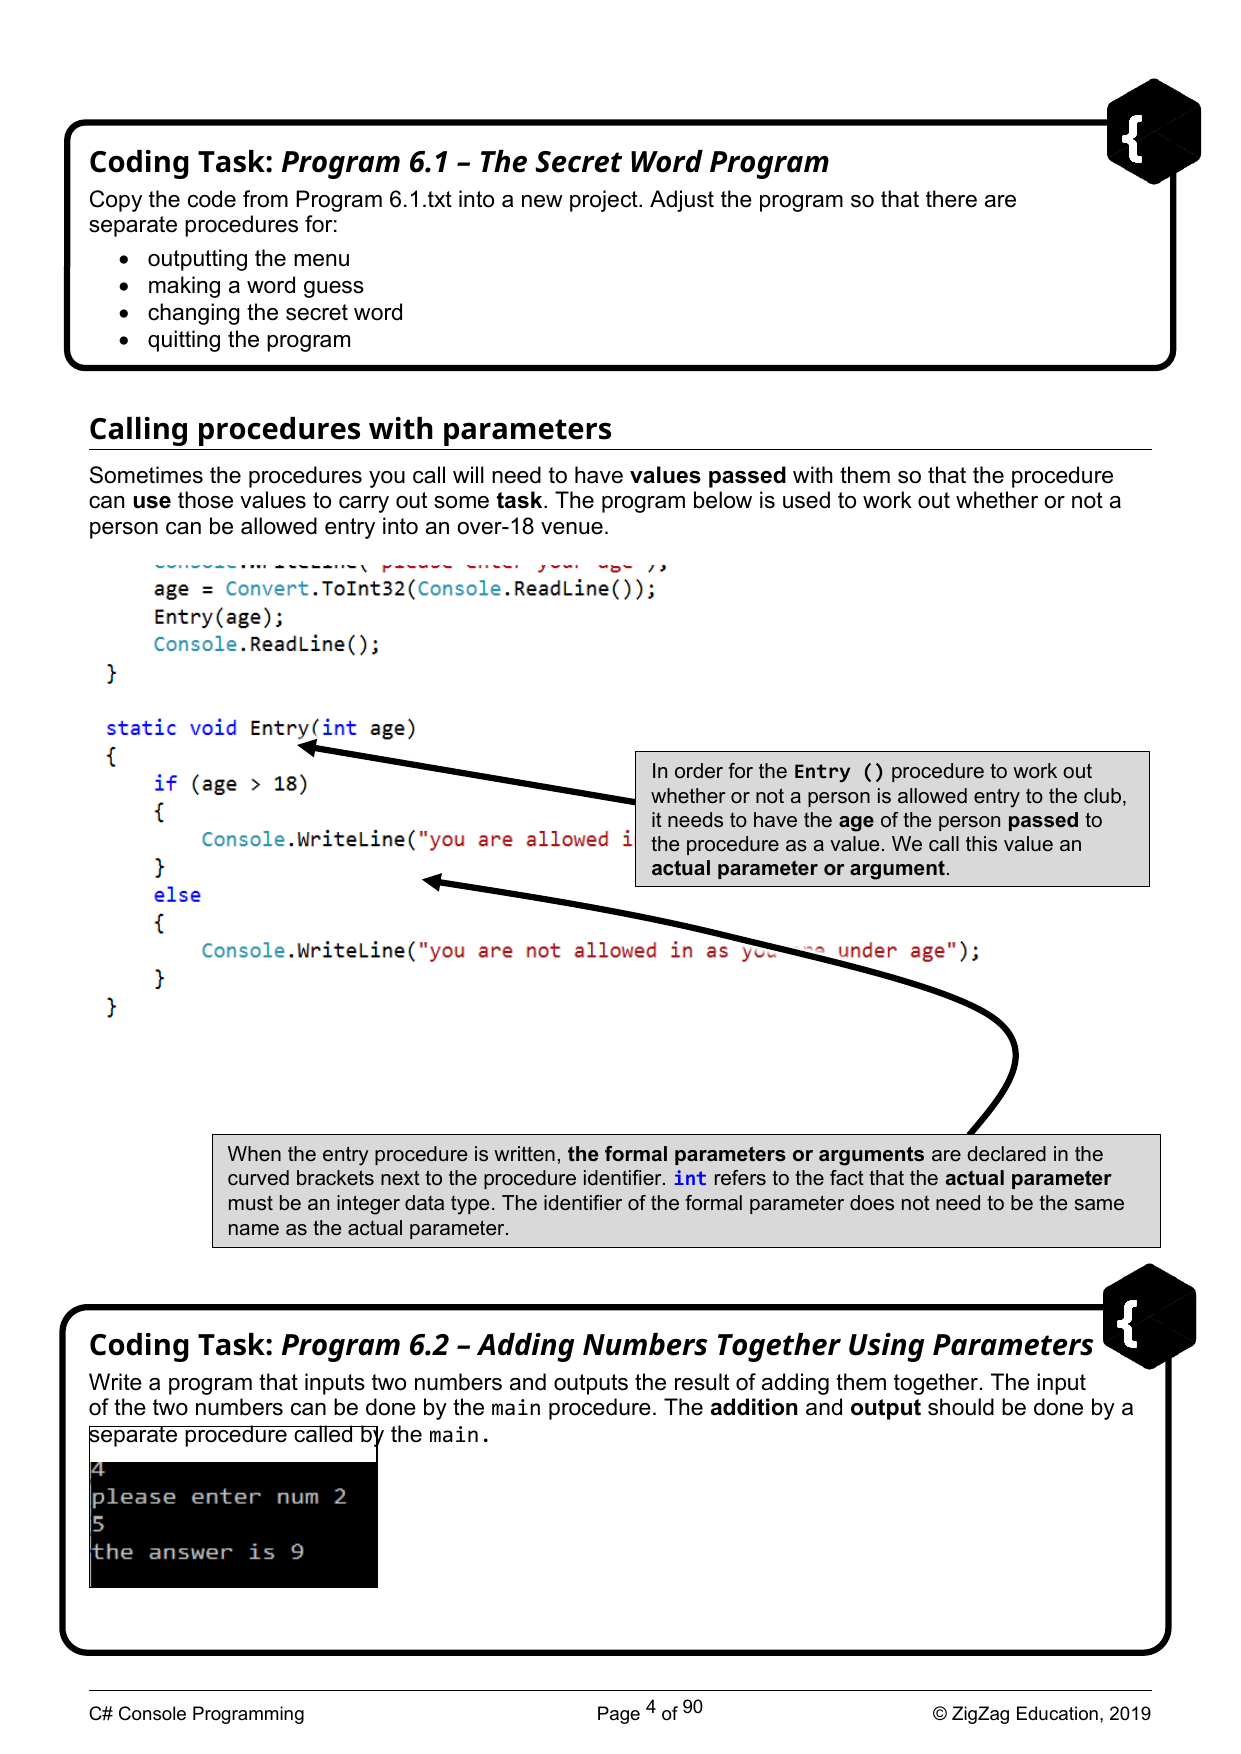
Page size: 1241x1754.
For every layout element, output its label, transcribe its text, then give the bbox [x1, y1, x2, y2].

list quitting the program [118, 326, 1152, 353]
text Sometimes the procedures you call will need to have values passed with them so that the procedure can use those values to carry out some task. The program below is used to work out whether or not a person can be allowed entry into an over-18 venue. [89, 463, 1152, 539]
subtitle Calling procedures with parameters [89, 408, 1152, 449]
text Copy the code from Program 6.1.txt into a new project. Adjust the program so that there are separate procedures for: [89, 187, 1152, 238]
text Coding Task: Program 6.1 – The Secret Word Program [89, 142, 1065, 180]
text Write a program that inputs two numbers and outputs the result of adding them together. The input of the two numbers can be done by the main procedure. The addition and output should be done by a separate procedure called by the main. [89, 1369, 1152, 1448]
picture [88, 565, 985, 1024]
text Coding Task: Program 6.2 – Adding Numbers Together Using Parameters [89, 1325, 1061, 1363]
picture [90, 1462, 376, 1587]
list outputting the menu [118, 245, 1152, 272]
list changing the secret word [118, 299, 1152, 326]
list making a word guess [118, 272, 1152, 299]
